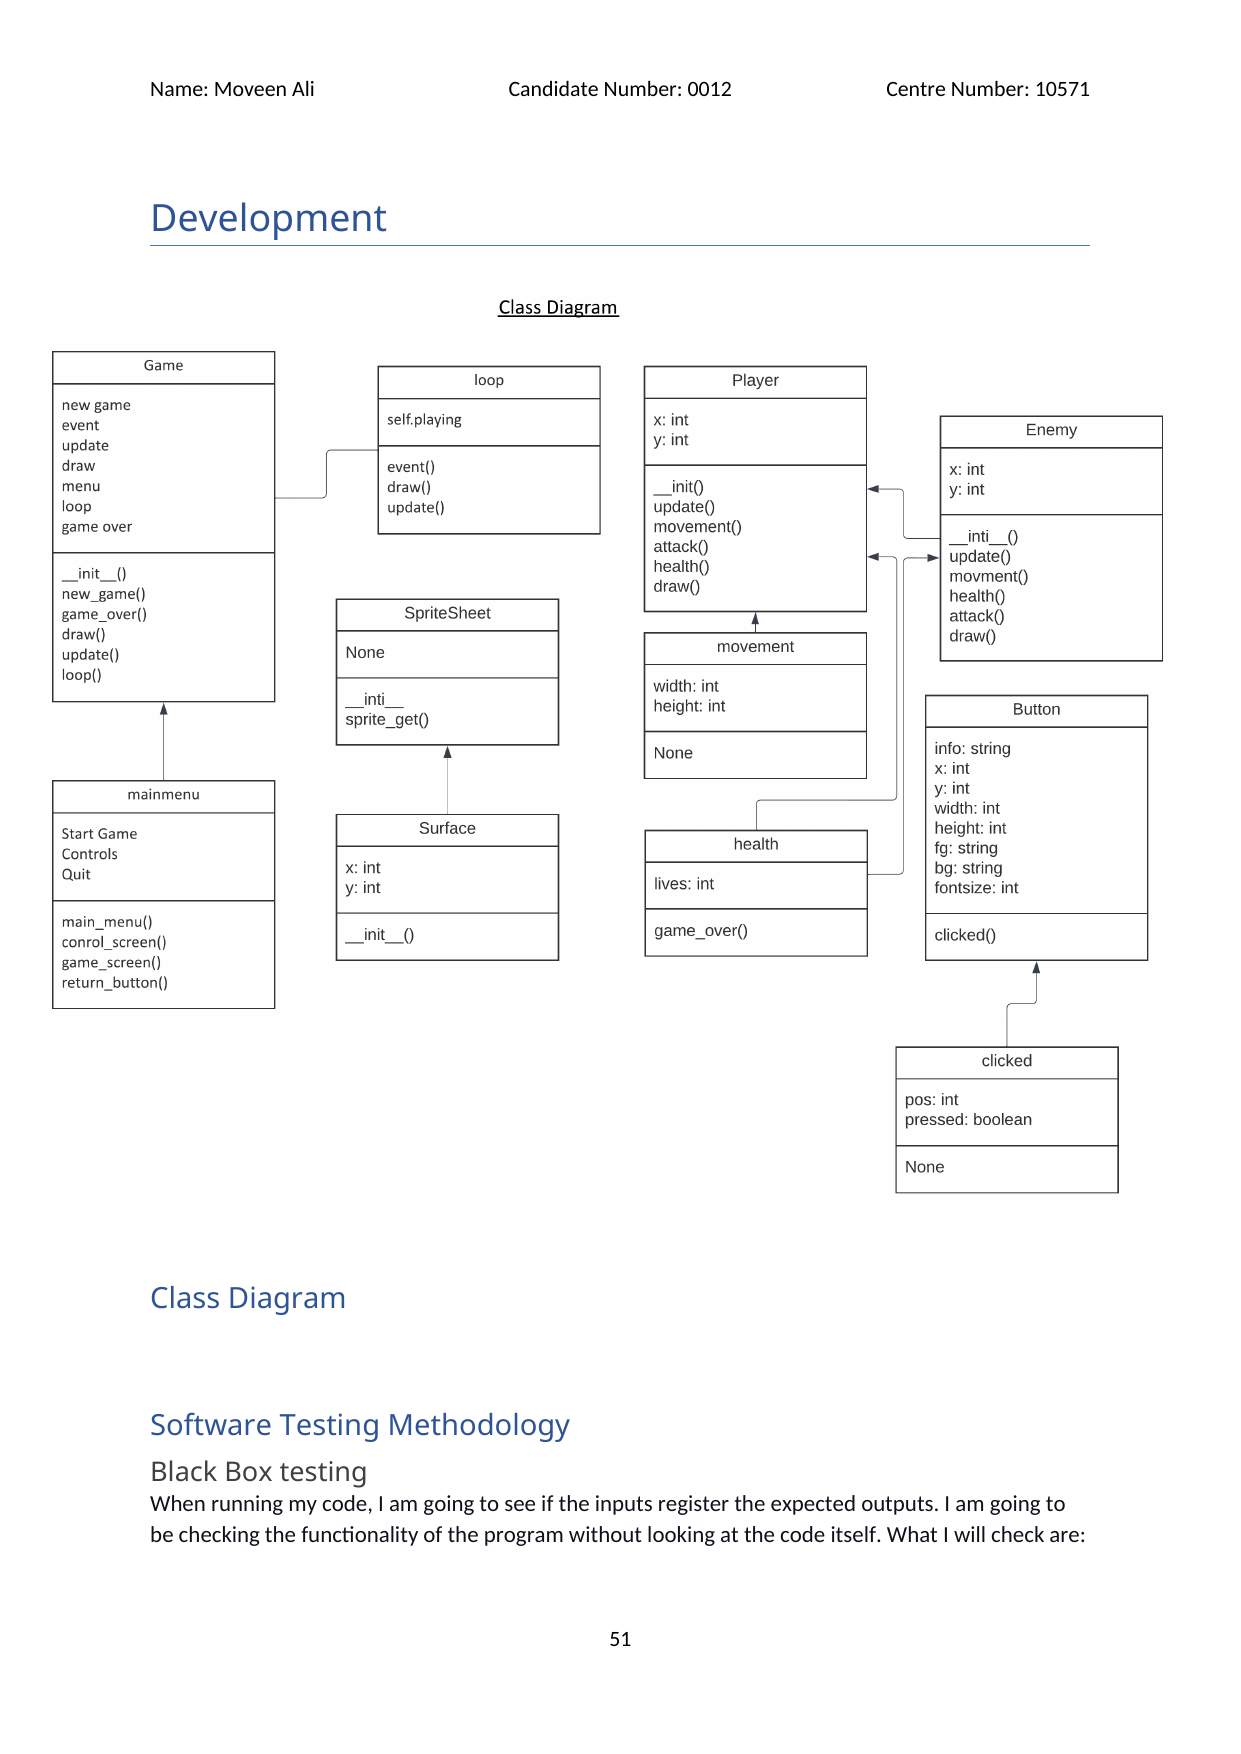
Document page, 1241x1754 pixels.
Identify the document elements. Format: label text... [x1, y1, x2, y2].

text This testing is given to end users to test and give feedback. One type of user that will be running the program is my stakeholders. Since they are my target audience as well as my stakeholders, it allows them to gain first-hand experience with the program and check if there are any problems, which they are not happy with. Since my stakeholder is my target audience, this is a perfect chance to see if the program's intentions of relieving stress have been fulfilled. The valuable feedback given by the beta testers helps me reduce any bugs I have not spotted or any changes to the interface/code itself. For my stakeholder, Ray and Jahangir, opinions on the game will give me greater insight for improvement as their quick feedback will improve the quality and user experience for the game. [150, 1222, 1090, 1464]
picture [14, 252, 1192, 1222]
subtitle Development [150, 192, 1090, 245]
